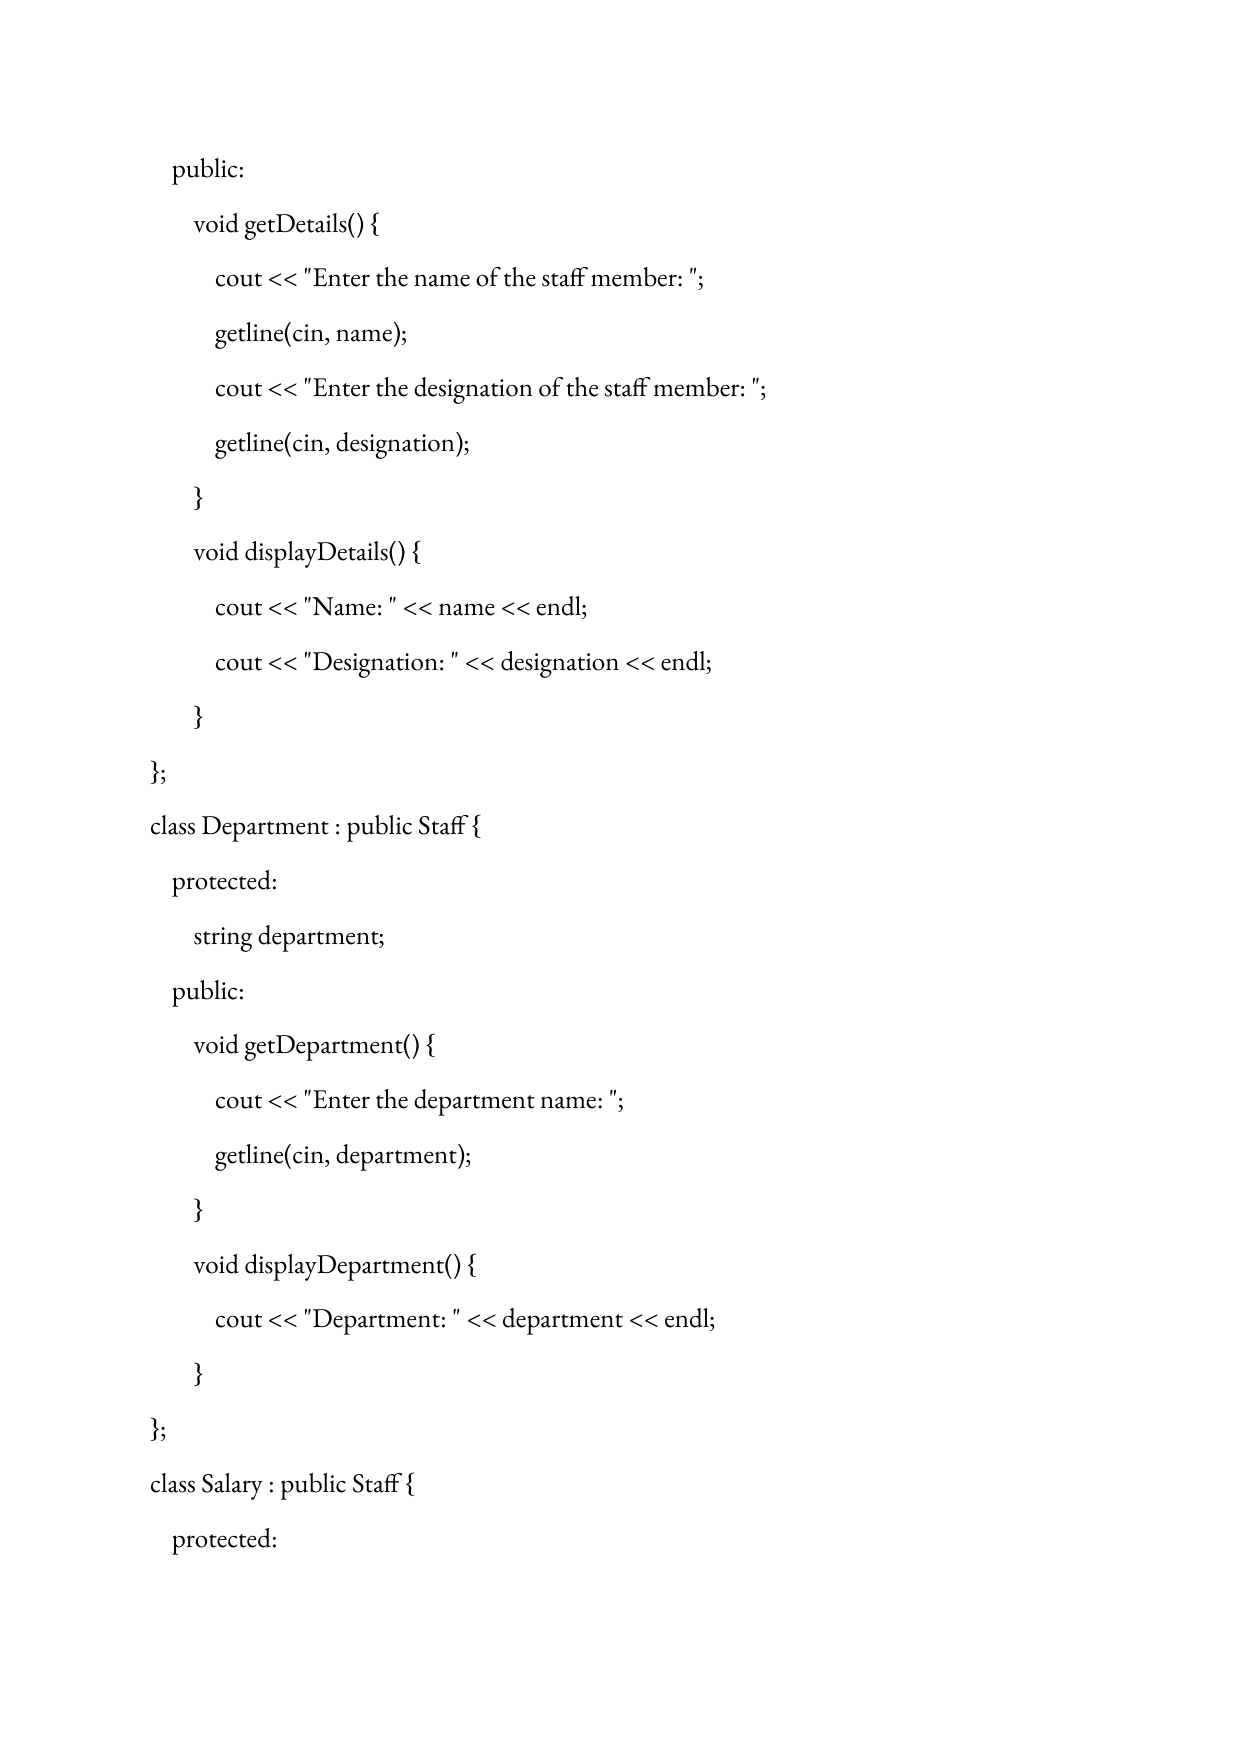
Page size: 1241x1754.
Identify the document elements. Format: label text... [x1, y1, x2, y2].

text class Department : public Staff { [150, 807, 1090, 843]
text getline(cin, department); [150, 1136, 1090, 1172]
text void getDetails() { [150, 205, 1090, 240]
text cout << "Name: " << name << endl; [150, 588, 1090, 624]
text } [150, 1191, 1090, 1226]
text cout << "Designation: " << designation << endl; [150, 643, 1090, 678]
text void displayDepartment() { [150, 1246, 1090, 1281]
text cout << "Department: " << department << endl; [150, 1301, 1090, 1336]
text public: [150, 972, 1090, 1007]
text void getDepartment() { [150, 1027, 1090, 1062]
text }; [150, 1410, 1090, 1446]
text } [150, 1355, 1090, 1391]
text cout << "Enter the department name: "; [150, 1081, 1090, 1117]
text } [150, 698, 1090, 733]
text } [150, 479, 1090, 514]
text public: [150, 150, 1090, 185]
text }; [150, 753, 1090, 788]
text protected: [150, 1520, 1090, 1555]
text cout << "Enter the designation of the staff member: "; [150, 369, 1090, 404]
text string department; [150, 917, 1090, 952]
text void displayDetails() { [150, 533, 1090, 569]
text class Salary : public Staff { [150, 1465, 1090, 1500]
text getline(cin, designation); [150, 424, 1090, 459]
text getline(cin, name); [150, 314, 1090, 350]
text protected: [150, 862, 1090, 898]
text cout << "Enter the name of the staff member: "; [150, 259, 1090, 295]
